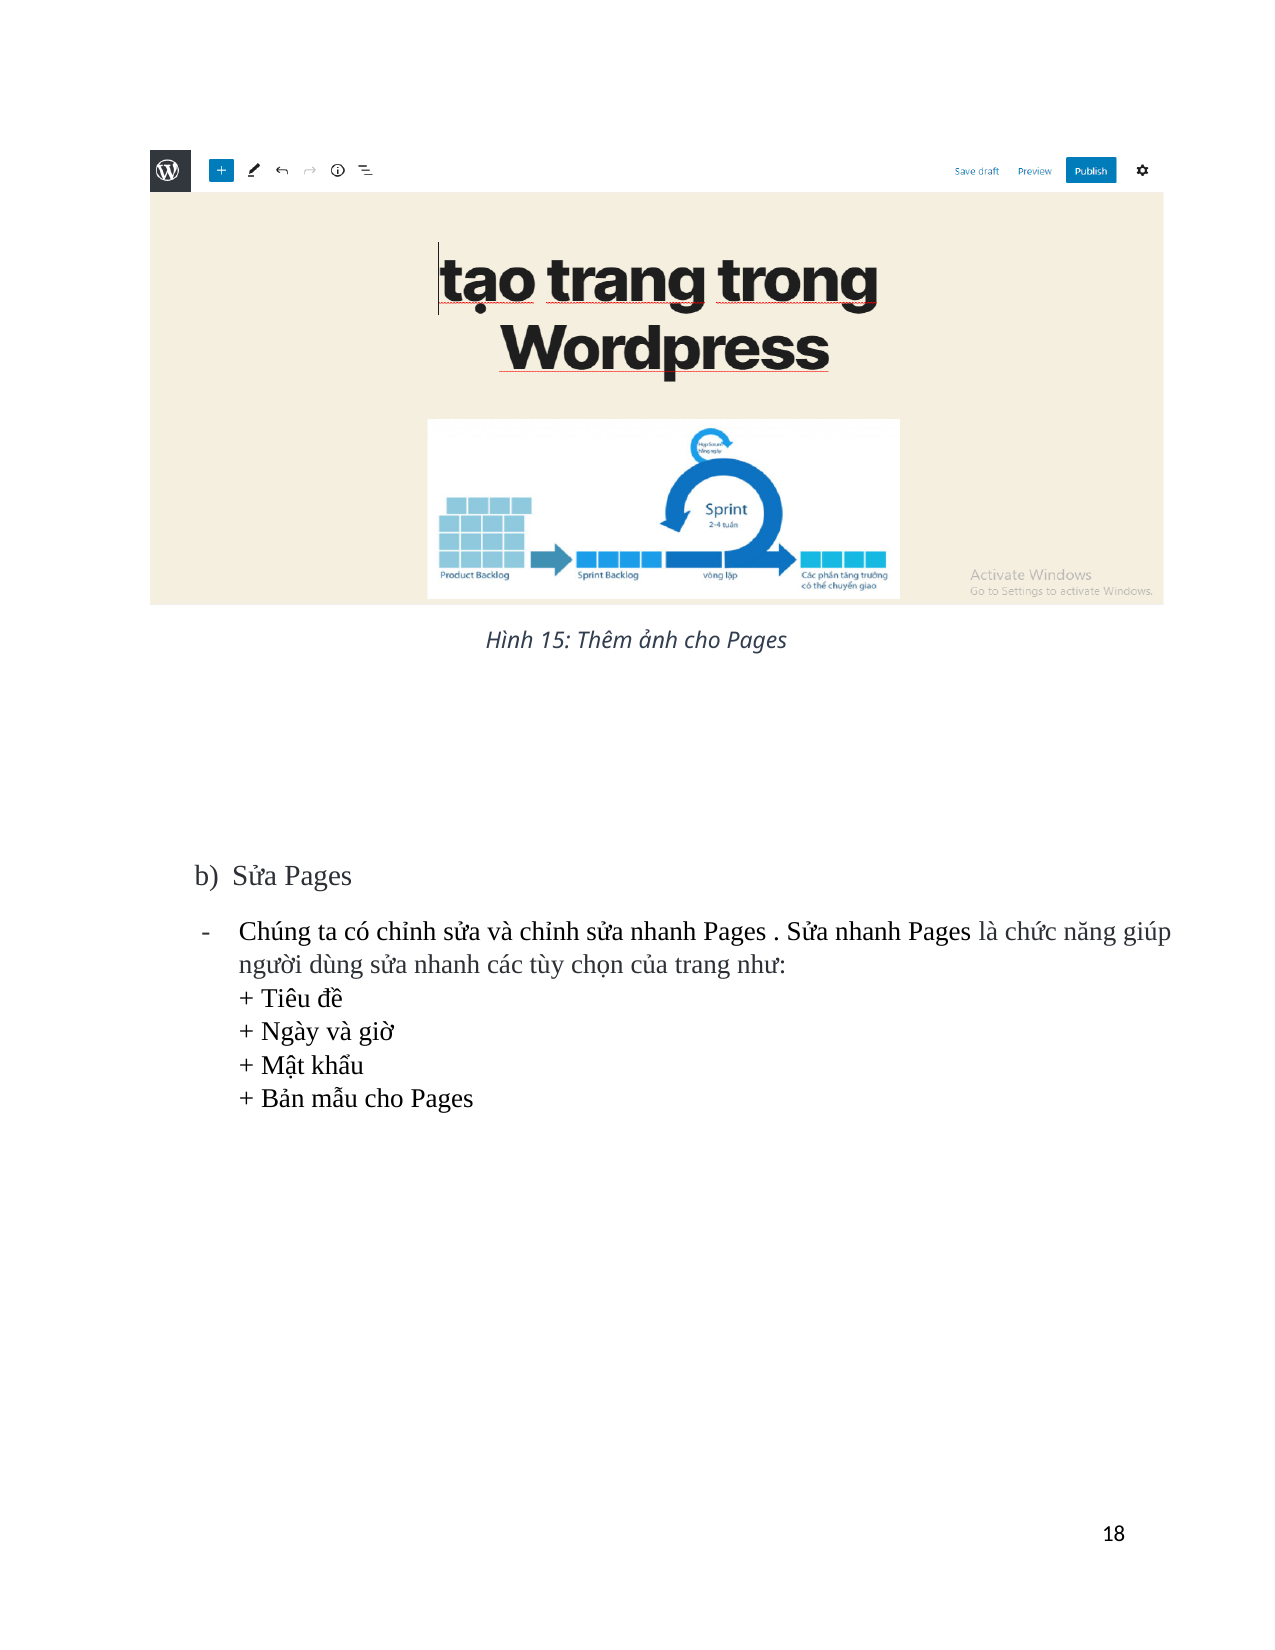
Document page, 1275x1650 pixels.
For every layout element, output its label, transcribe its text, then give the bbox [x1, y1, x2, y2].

list + Bản mẫu cho Pages [239, 1082, 1188, 1114]
picture [150, 150, 1164, 606]
subtitle Sửa Pages [194, 858, 1125, 891]
list + Ngày và giờ [239, 1015, 1188, 1047]
list + Mật khẩu [239, 1049, 1188, 1080]
list + Tiêu đề [239, 982, 1188, 1013]
list Chúng ta có chỉnh sửa và chỉnh sửa nhanh Pages . Sửa nhanh Pages là chức năng giúp người dùng sửa nhanh các tùy chọn của trang như: [201, 915, 1188, 979]
